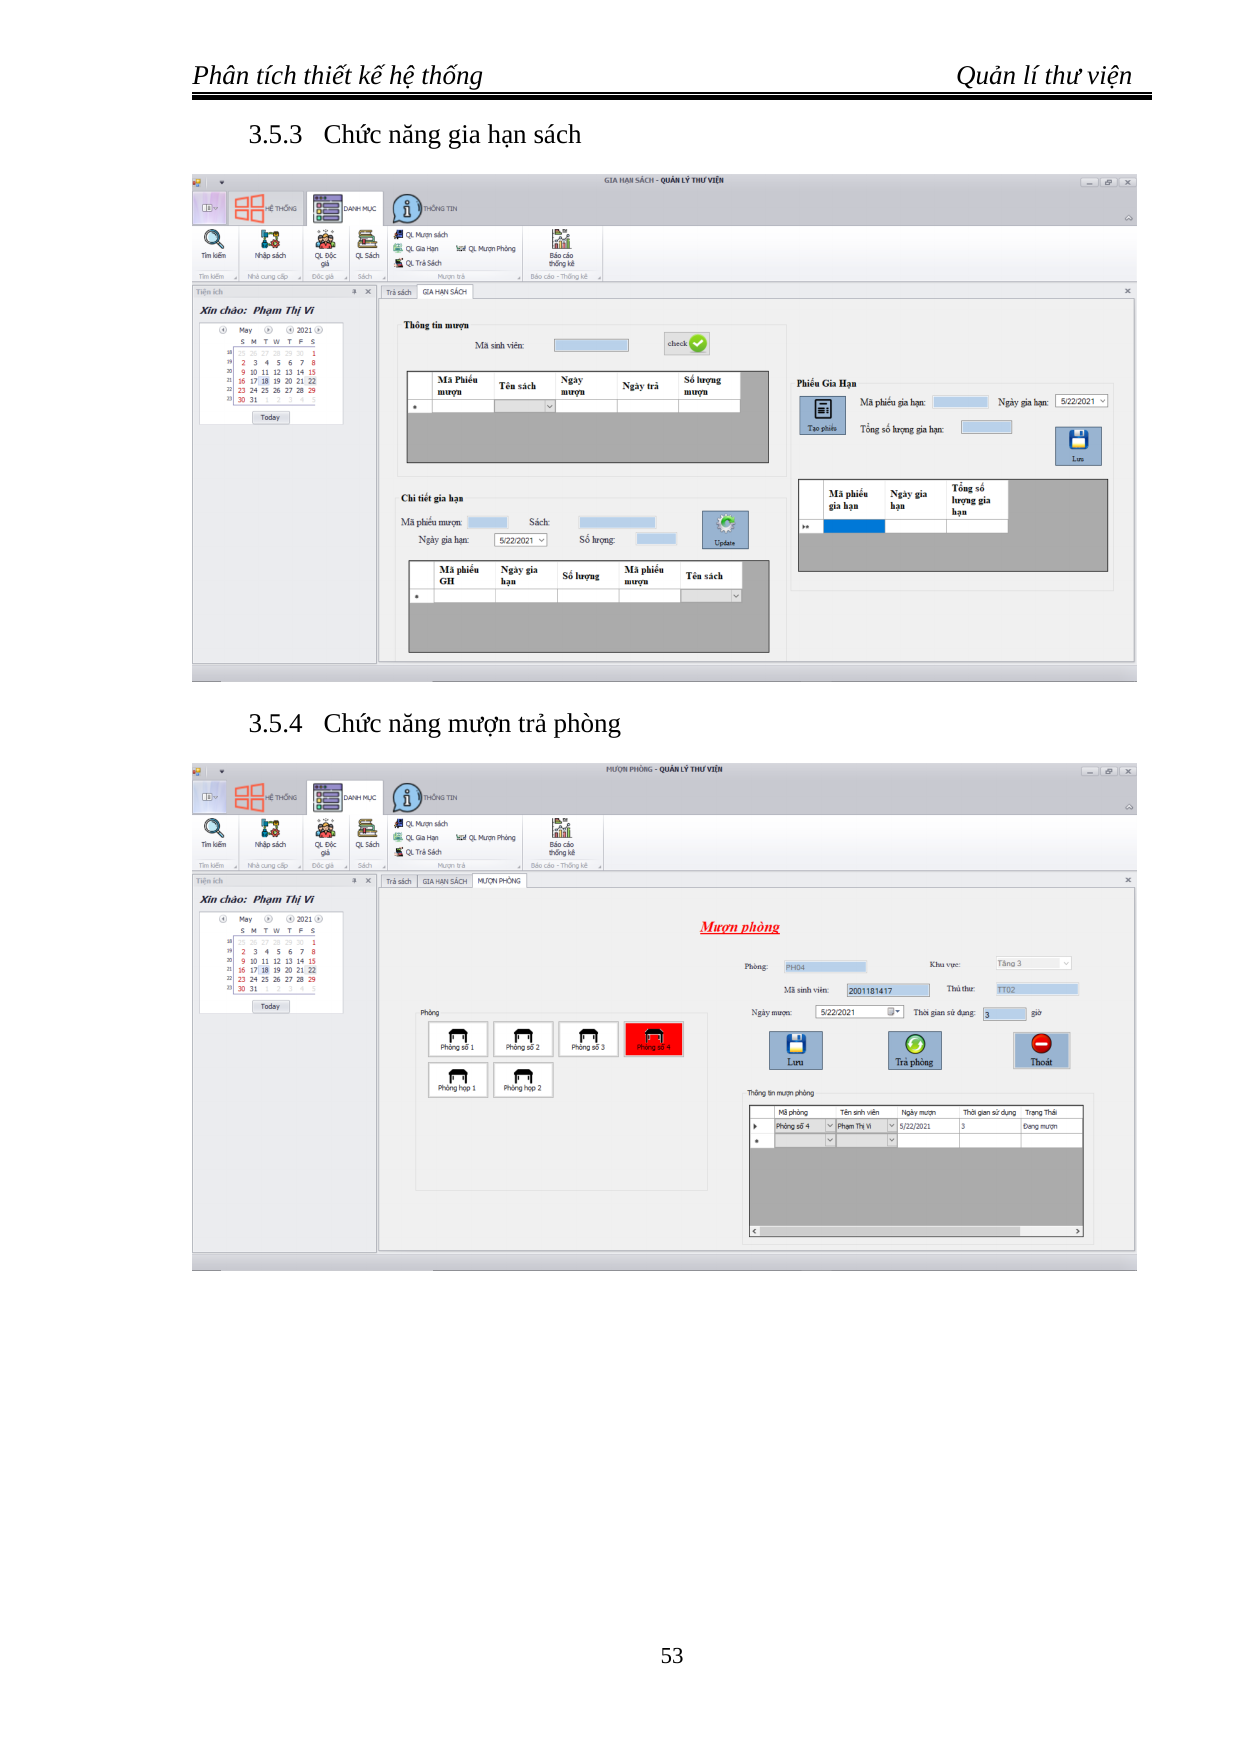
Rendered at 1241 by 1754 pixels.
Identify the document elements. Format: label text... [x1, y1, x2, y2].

picture [192, 763, 1137, 1271]
list Chức năng mượn trả phòng [248, 707, 1152, 738]
list Chức năng gia hạn sách [248, 118, 1152, 149]
picture [192, 174, 1137, 682]
